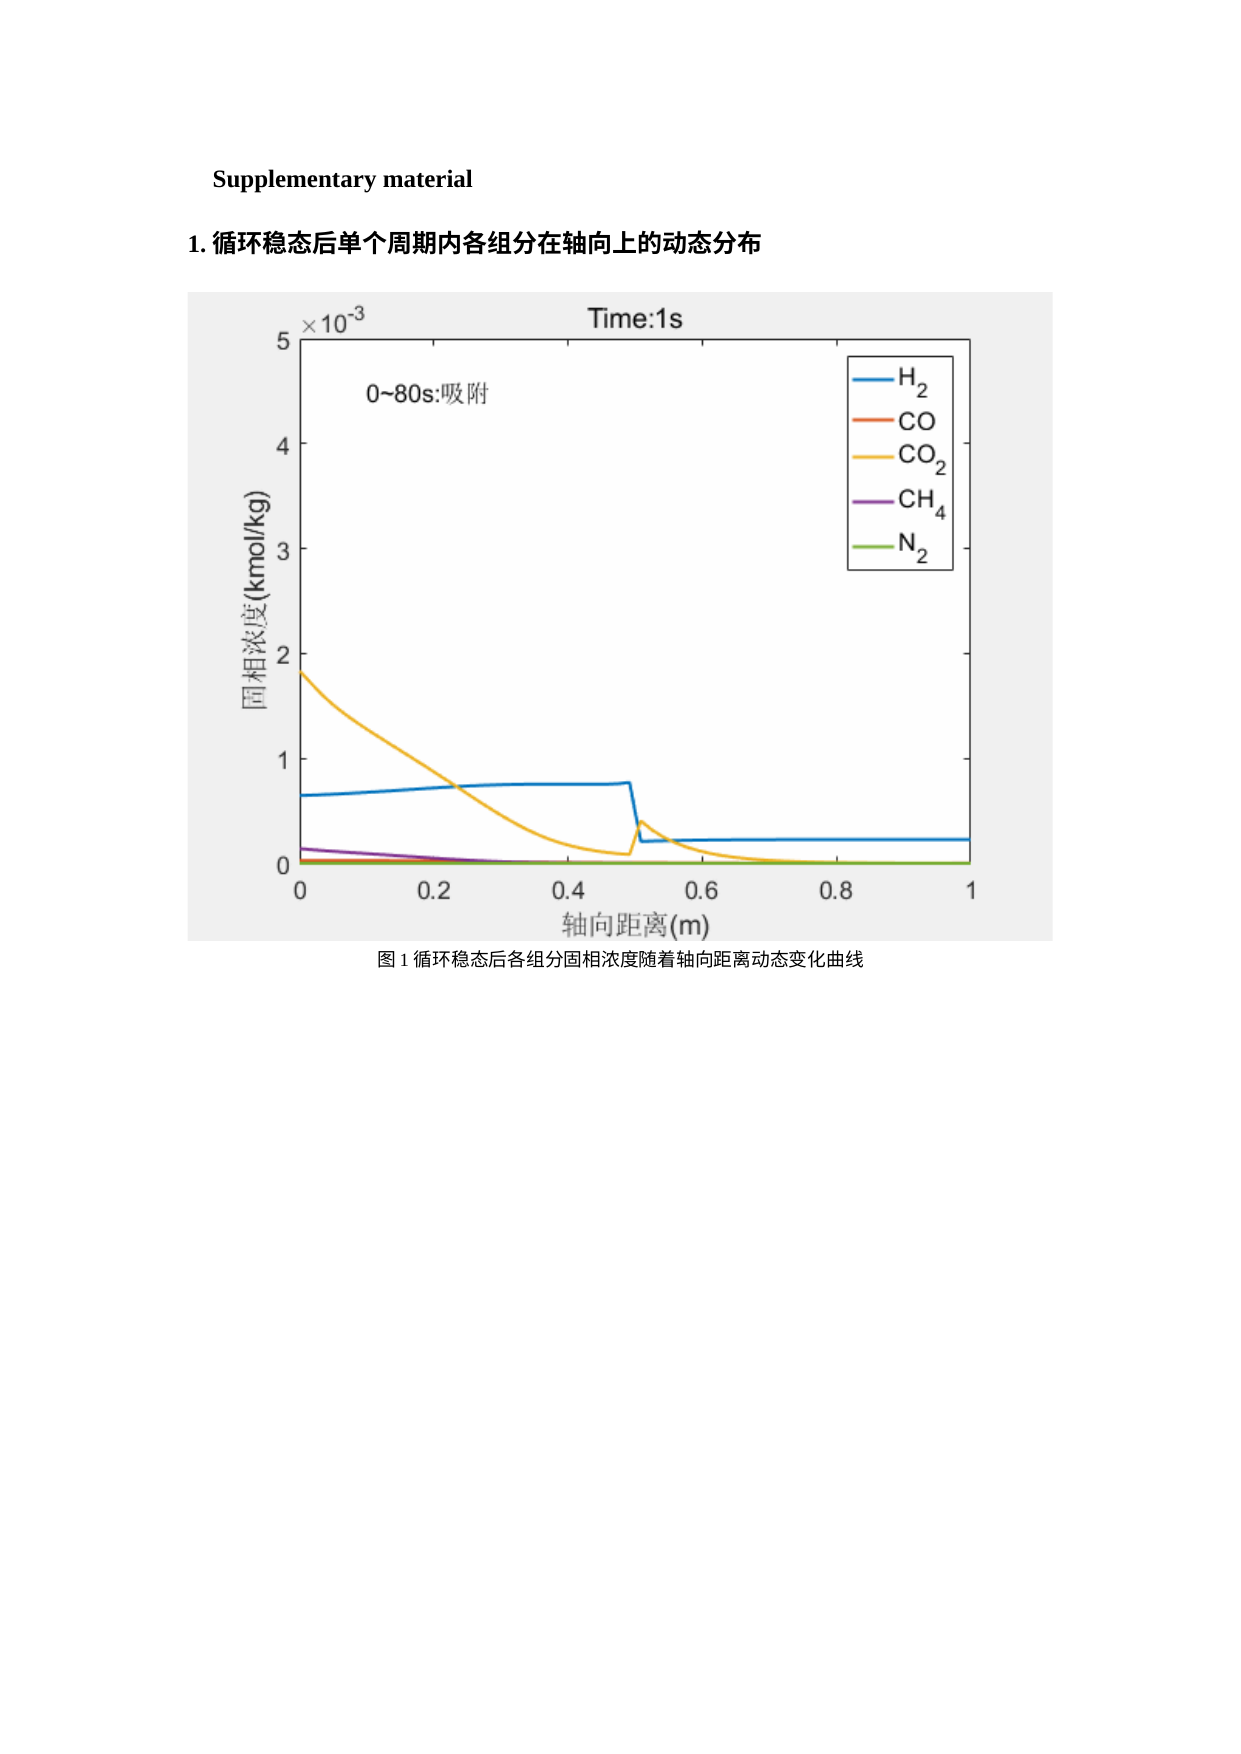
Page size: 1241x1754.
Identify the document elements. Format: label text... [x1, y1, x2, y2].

list 循环稳态后单个周期内各组分在轴向上的动态分布 [187, 209, 1053, 274]
picture [187, 292, 1053, 941]
text Supplementary material [187, 162, 1053, 194]
text 图1 循环稳态后各组分固相浓度随着轴向距离动态变化曲线 [187, 942, 1053, 974]
